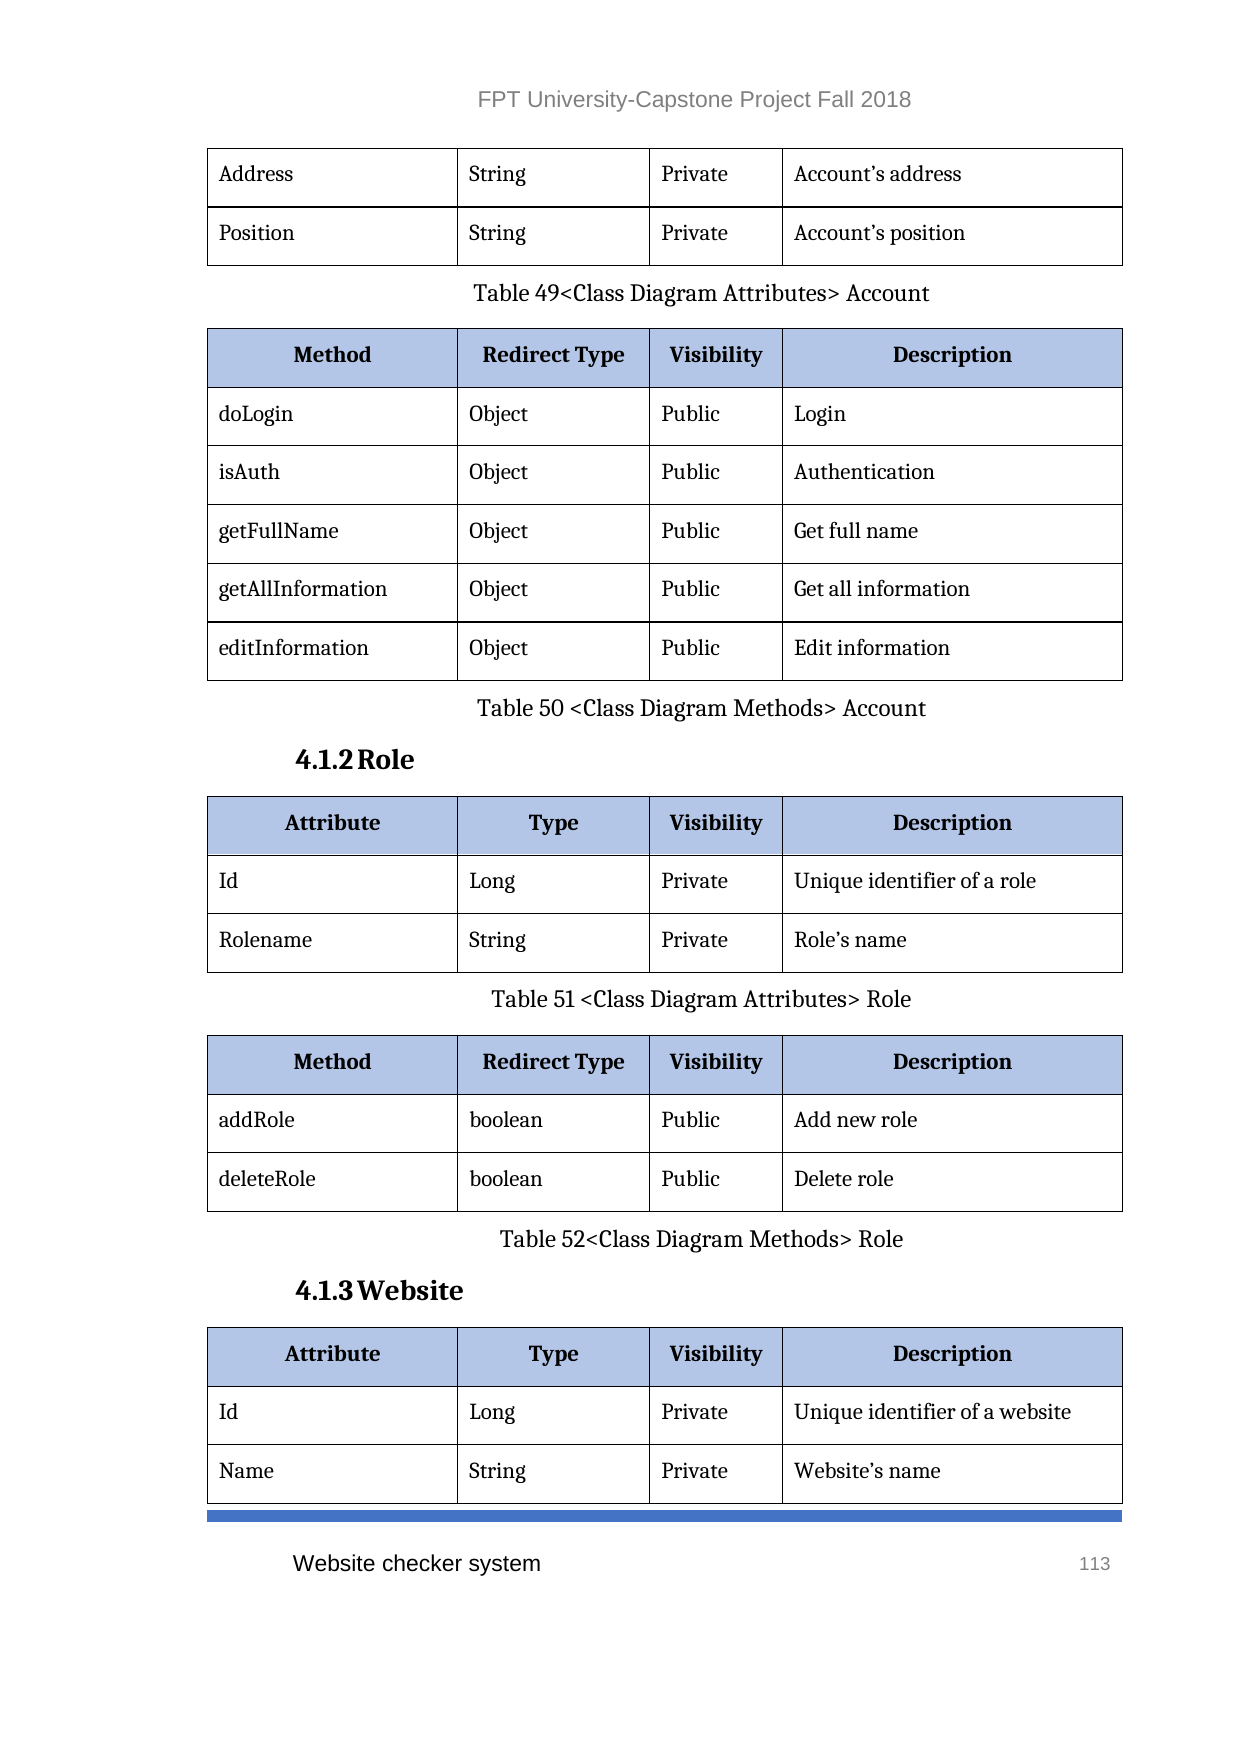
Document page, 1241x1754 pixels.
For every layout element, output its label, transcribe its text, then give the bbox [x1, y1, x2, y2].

table_cell Public [650, 446, 782, 504]
table_cell Get full name [783, 505, 1122, 563]
table_header Description [783, 1328, 1122, 1386]
table_cell doLogin [208, 388, 457, 445]
table_header Visibility [650, 797, 782, 854]
table_cell Login [783, 388, 1122, 445]
table_cell editInformation [208, 623, 457, 680]
table_cell boolean [458, 1095, 649, 1152]
table_header Description [783, 797, 1122, 854]
table_cell Object [458, 388, 649, 445]
table_cell addRole [208, 1095, 457, 1152]
table_cell Id [208, 856, 457, 913]
table_cell Long [458, 856, 649, 913]
table_cell Account’s address [783, 149, 1122, 206]
table_cell Public [650, 623, 782, 680]
table_cell Website’s name [783, 1445, 1122, 1503]
table_cell Private [650, 208, 782, 265]
table_cell Object [458, 564, 649, 621]
table_cell Object [458, 446, 649, 504]
table_header Redirect Type [458, 1036, 649, 1094]
table_cell Private [650, 149, 782, 206]
table_header Visibility [650, 1036, 782, 1094]
table_header Method [208, 329, 457, 387]
table_cell String [458, 208, 649, 265]
table_cell Object [458, 505, 649, 563]
table_cell boolean [458, 1153, 649, 1211]
table_cell Unique identifier of a role [783, 856, 1122, 913]
table_cell Edit information [783, 623, 1122, 680]
table_header Visibility [650, 1328, 782, 1386]
table_header Description [783, 1036, 1122, 1094]
list Role [295, 743, 1122, 777]
list Website [295, 1274, 1122, 1308]
table_cell String [458, 914, 649, 972]
table_header Redirect Type [458, 329, 649, 387]
table_cell Authentication [783, 446, 1122, 504]
table_cell Name [208, 1445, 457, 1503]
table_cell Public [650, 1095, 782, 1152]
table_cell Role’s name [783, 914, 1122, 972]
table_cell Add new role [783, 1095, 1122, 1152]
table_cell Public [650, 505, 782, 563]
table_cell Private [650, 914, 782, 972]
table_cell deleteRole [208, 1153, 457, 1211]
table_header Visibility [650, 329, 782, 387]
table_cell Rolename [208, 914, 457, 972]
table_header Type [458, 797, 649, 854]
table_cell Public [650, 564, 782, 621]
table_cell Public [650, 1153, 782, 1211]
table_cell String [458, 149, 649, 206]
table_cell Object [458, 623, 649, 680]
table_cell Unique identifier of a website [783, 1387, 1122, 1444]
table_cell getAllInformation [208, 564, 457, 621]
table_cell String [458, 1445, 649, 1503]
table_cell Delete role [783, 1153, 1122, 1211]
table_cell Private [650, 1387, 782, 1444]
table_cell Position [208, 208, 457, 265]
text Table 49<Class Diagram Attributes> Account [207, 278, 1122, 307]
text Table 52<Class Diagram Methods> Role [207, 1224, 1122, 1253]
table_header Type [458, 1328, 649, 1386]
table_header Method [208, 1036, 457, 1094]
table_cell isAuth [208, 446, 457, 504]
table_cell Long [458, 1387, 649, 1444]
table_cell Public [650, 388, 782, 445]
table_header Description [783, 329, 1122, 387]
table_header Attribute [208, 1328, 457, 1386]
table_cell getFullName [208, 505, 457, 563]
table_header Attribute [208, 797, 457, 854]
text Table 50 <Class Diagram Methods> Account [207, 693, 1122, 722]
table_cell Id [208, 1387, 457, 1444]
text Table 51 <Class Diagram Attributes> Role [207, 985, 1122, 1014]
table_cell Private [650, 1445, 782, 1503]
table_cell Address [208, 149, 457, 206]
table_cell Account’s position [783, 208, 1122, 265]
table_cell Private [650, 856, 782, 913]
table_cell Get all information [783, 564, 1122, 621]
